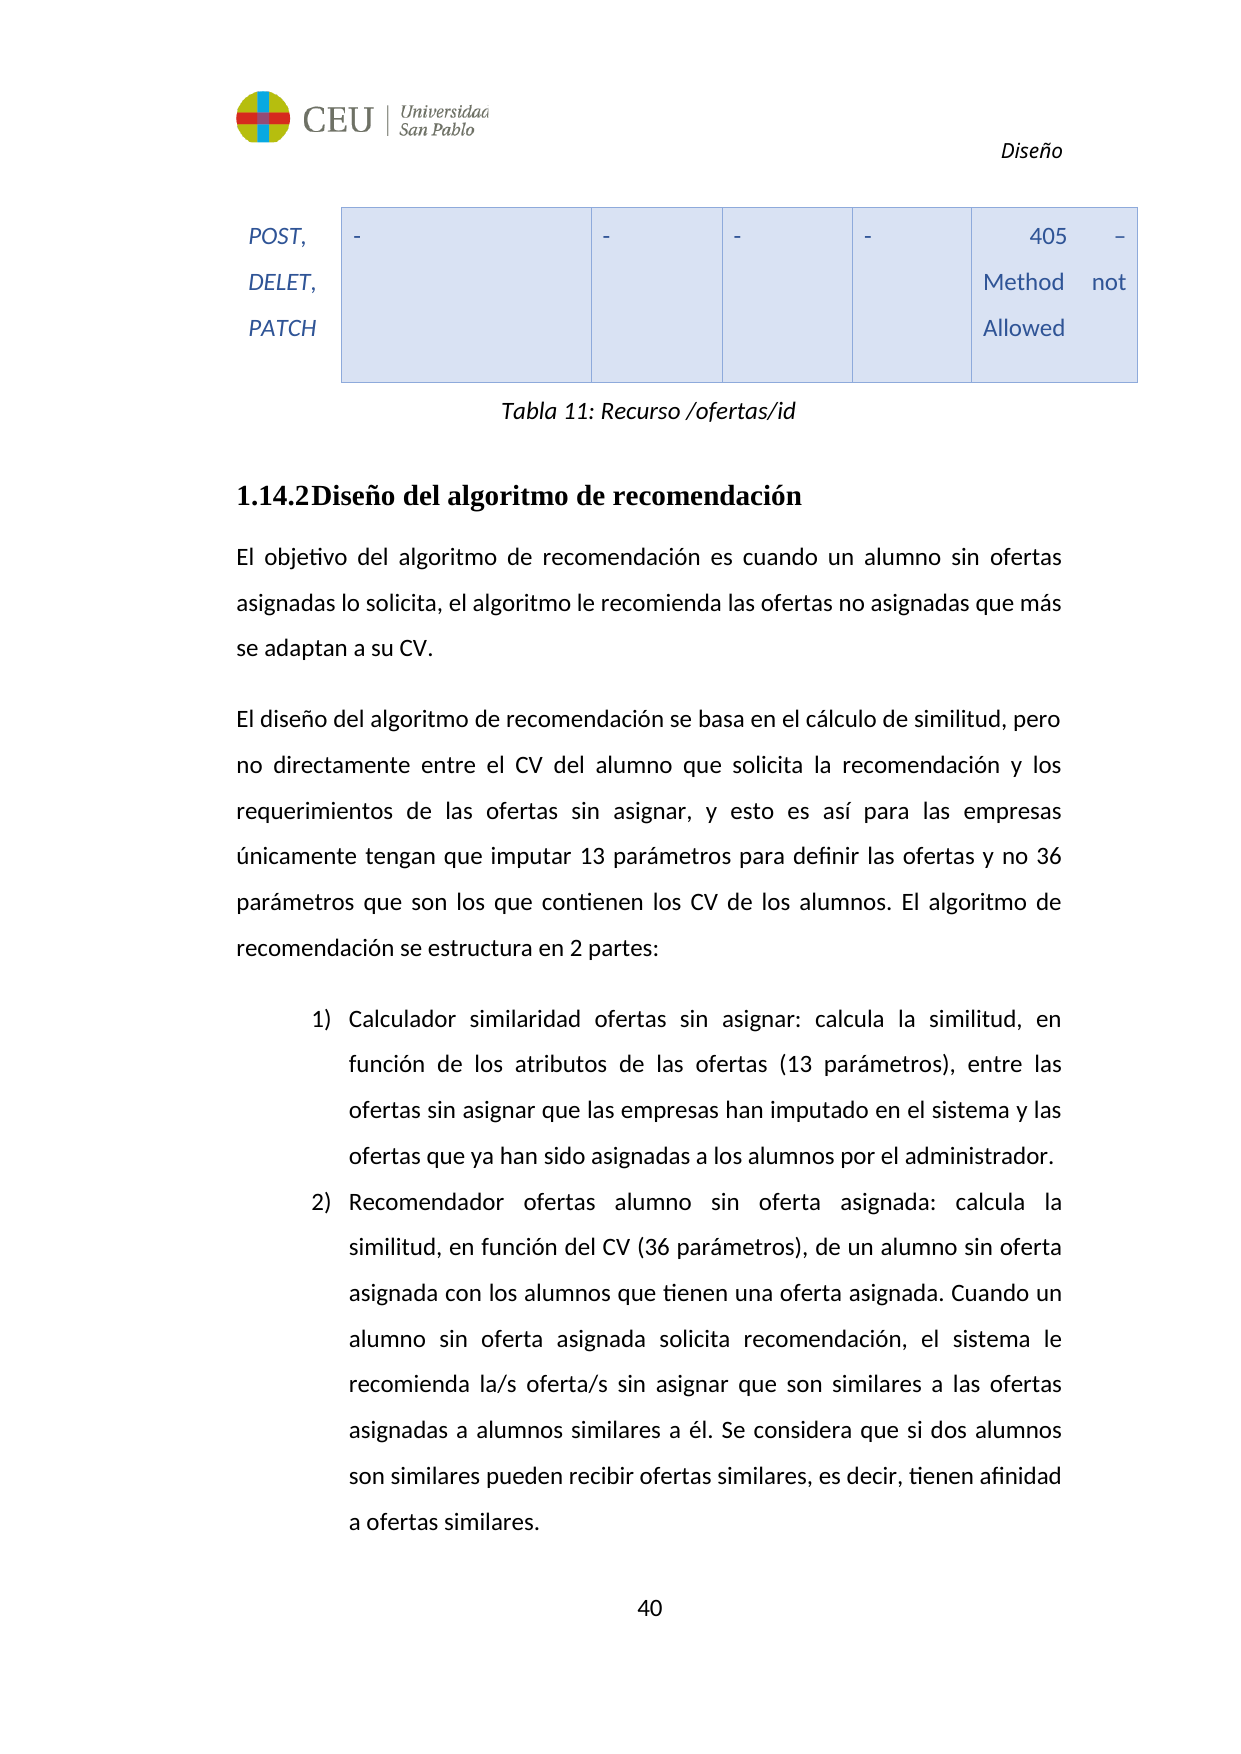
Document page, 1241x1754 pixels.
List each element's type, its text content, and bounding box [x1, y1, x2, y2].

picture [235, 89, 489, 143]
table_cell - [853, 208, 971, 382]
subtitle Diseño del algoritmo de recomendación [236, 478, 1063, 512]
text El diseño del algoritmo de recomendación se basa en el cálculo de similitud, pero no directamente entre el CV del alumno que solicita la recomendación y los requerimientos de las ofertas sin asignar, y esto es así para las empresas únicamente tengan que imputar 13 parámetros para definir las ofertas y no 36 parámetros que son los que contienen los CV de los alumnos. El algoritmo de recomendación se estructura en 2 partes: [236, 703, 1063, 962]
text El objetivo del algoritmo de recomendación es cuando un alumno sin ofertas asignadas lo solicita, el algoritmo le recomienda las ofertas no asignadas que más se adaptan a su CV. [236, 541, 1063, 663]
table_cell - [723, 208, 852, 382]
table_cell - [592, 208, 722, 382]
table_cell - [342, 208, 591, 382]
list Calculador similaridad ofertas sin asignar: calcula la similitud, en función de los atributos de las ofertas (13 parámetros), entre las ofertas sin asignar que las empresas han imputado en el sistema y las ofertas que ya han sido asignadas a los alumnos por el administrador. [311, 1003, 1063, 1170]
table_cell 405 – Method not Allowed [972, 208, 1137, 382]
table_cell POST, DELET, PATCH [237, 207, 341, 382]
text Tabla 11: Recurso /ofertas/id [236, 395, 1063, 426]
list Recomendador ofertas alumno sin oferta asignada: calcula la similitud, en función del CV (36 parámetros), de un alumno sin oferta asignada con los alumnos que tienen una oferta asignada. Cuando un alumno sin oferta asignada solicita recomendación, el sistema le recomienda la/s oferta/s sin asignar que son similares a las ofertas asignadas a alumnos similares a él. Se considera que si dos alumnos son similares pueden recibir ofertas similares, es decir, tienen afinidad a ofertas similares. [311, 1186, 1063, 1536]
